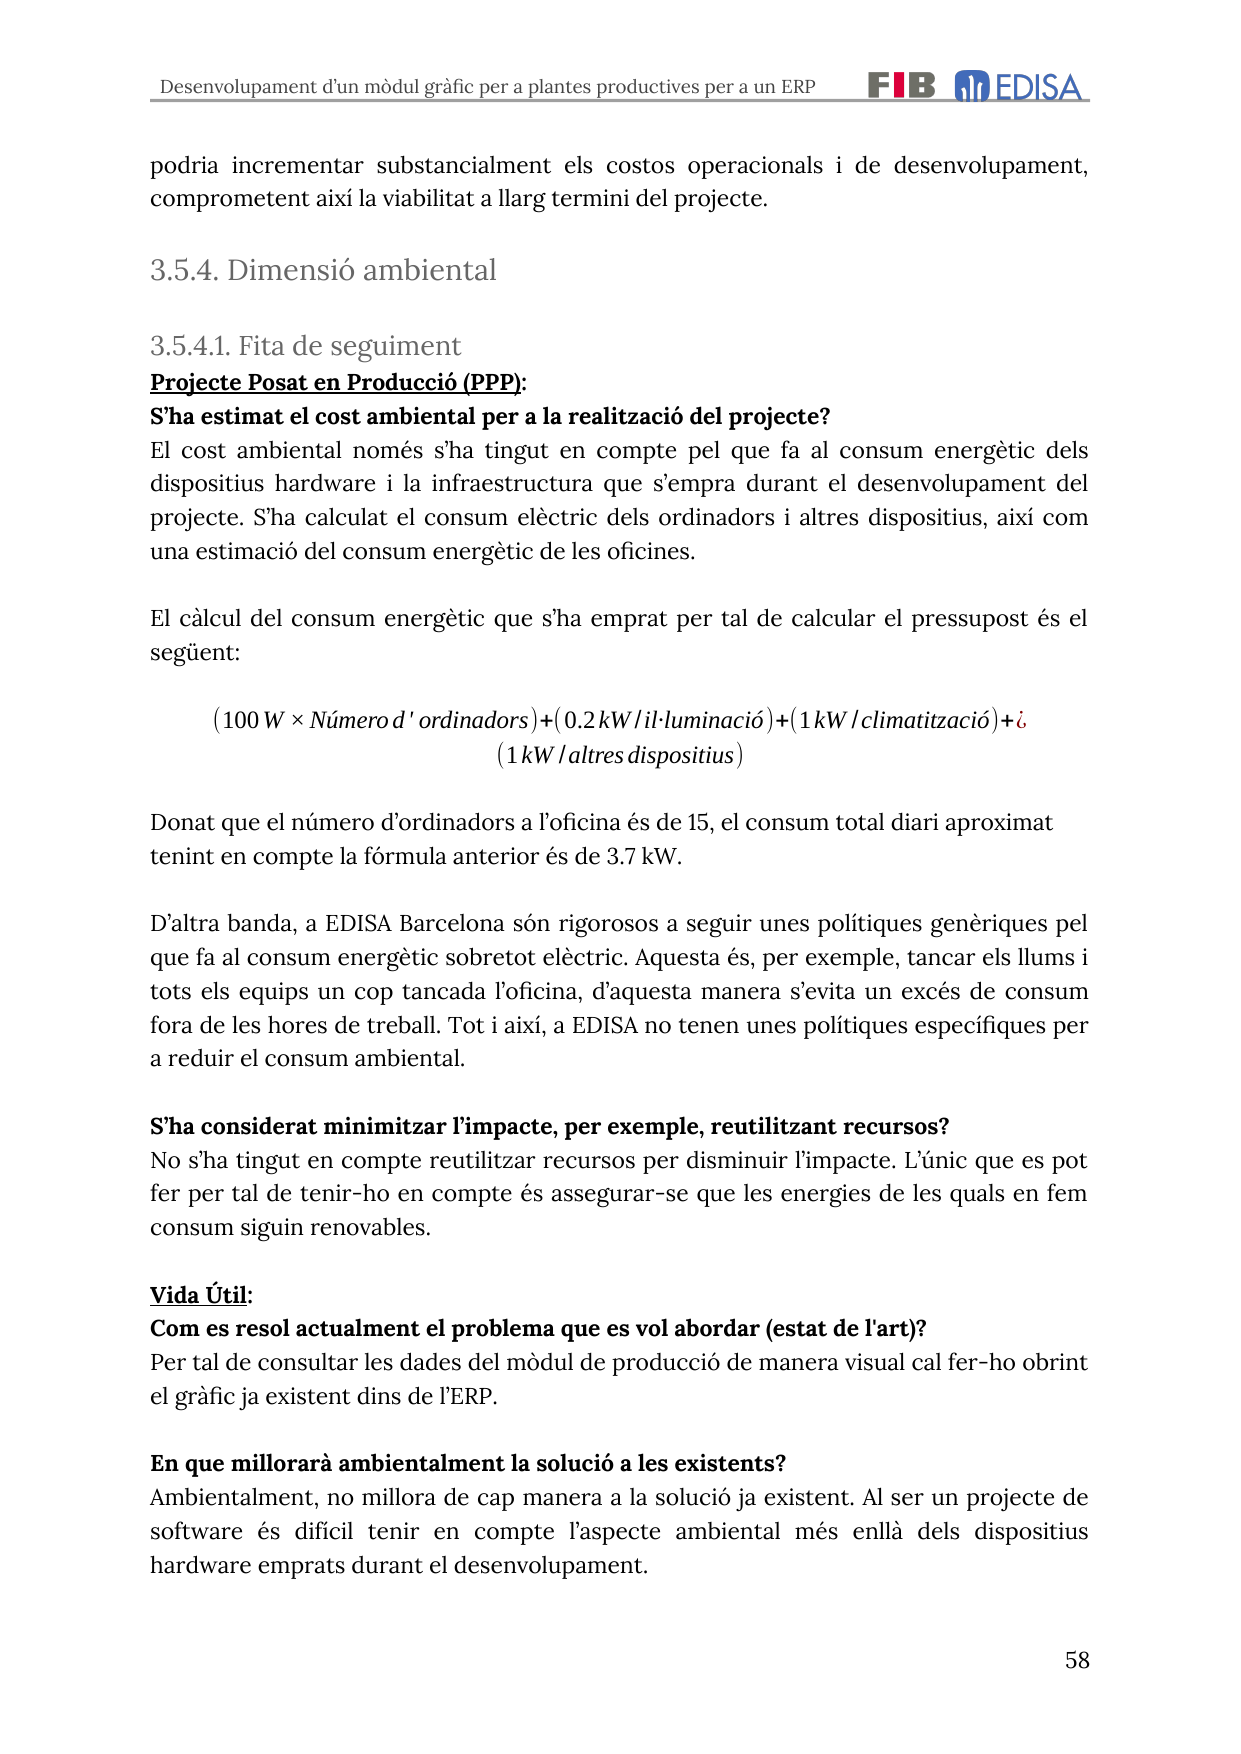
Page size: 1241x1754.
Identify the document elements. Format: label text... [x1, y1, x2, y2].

text D’altra banda, a EDISA Barcelona són rigorosos a seguir unes polítiques genèriques pel que fa al consum energètic sobretot elèctric. Aquesta és, per exemple, tancar els llums i tots els equips un cop tancada l’oficina, d’aquesta manera s’evita un excés de consum fora de les hores de treball. Tot i així, a EDISA no tenen unes polítiques específiques per a reduir el consum ambiental. [150, 909, 1090, 1073]
text Donat que el número d’ordinadors a l’oficina és de 15, el consum total diari aproximat tenint en compte la fórmula anterior és de 3.7 kW. [150, 774, 1090, 871]
text Com es resol actualment el problema que es vol abordar (estat de l'art)? [150, 1314, 1090, 1343]
text Per tal de consultar les dades del mòdul de producció de manera visual cal fer-ho obrint el gràfic ja existent dins de l’ERP. [150, 1348, 1090, 1411]
text 3.5.4.1. Fita de seguiment [150, 328, 1090, 362]
text El cost ambiental només s’ha tingut en compte pel que fa al consum energètic dels dispositius hardware i la infraestructura que s’empra durant el desenvolupament del projecte. S’ha calculat el consum elèctric dels ordinadors i altres dispositius, així com una estimació del consum energètic de les oficines. [150, 435, 1090, 566]
text S’ha considerat minimitzar l’impacte, per exemple, reutilitzant recursos? [150, 1111, 1090, 1141]
text 3.5.4. Dimensió ambiental [150, 251, 1090, 288]
text El càlcul del consum energètic que s’ha emprat per tal de calcular el pressupost és el següent: [150, 604, 1090, 667]
text Ambientalment, no millora de cap manera a la solució ja existent. Al ser un projecte de software és difícil tenir en compte l’aspecte ambiental més enllà dels dispositius hardware emprats durant el desenvolupament. [150, 1483, 1090, 1579]
text Projecte Posat en Producció (PPP): [150, 368, 1090, 397]
text En que millorarà ambientalment la solució a les existents? [150, 1449, 1090, 1478]
text Vida Útil: [150, 1280, 1090, 1309]
text S’ha estimat el cost ambiental per a la realització del projecte? [150, 401, 1090, 431]
picture [857, 70, 938, 102]
text No s’ha tingut en compte reutilitzar recursos per disminuir l’impacte. L’únic que es pot fer per tal de tenir-ho en compte és assegurar-se que les energies de les quals en fem consum siguin renovables. [150, 1145, 1090, 1242]
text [150, 150, 1090, 213]
picture [954, 70, 1082, 102]
